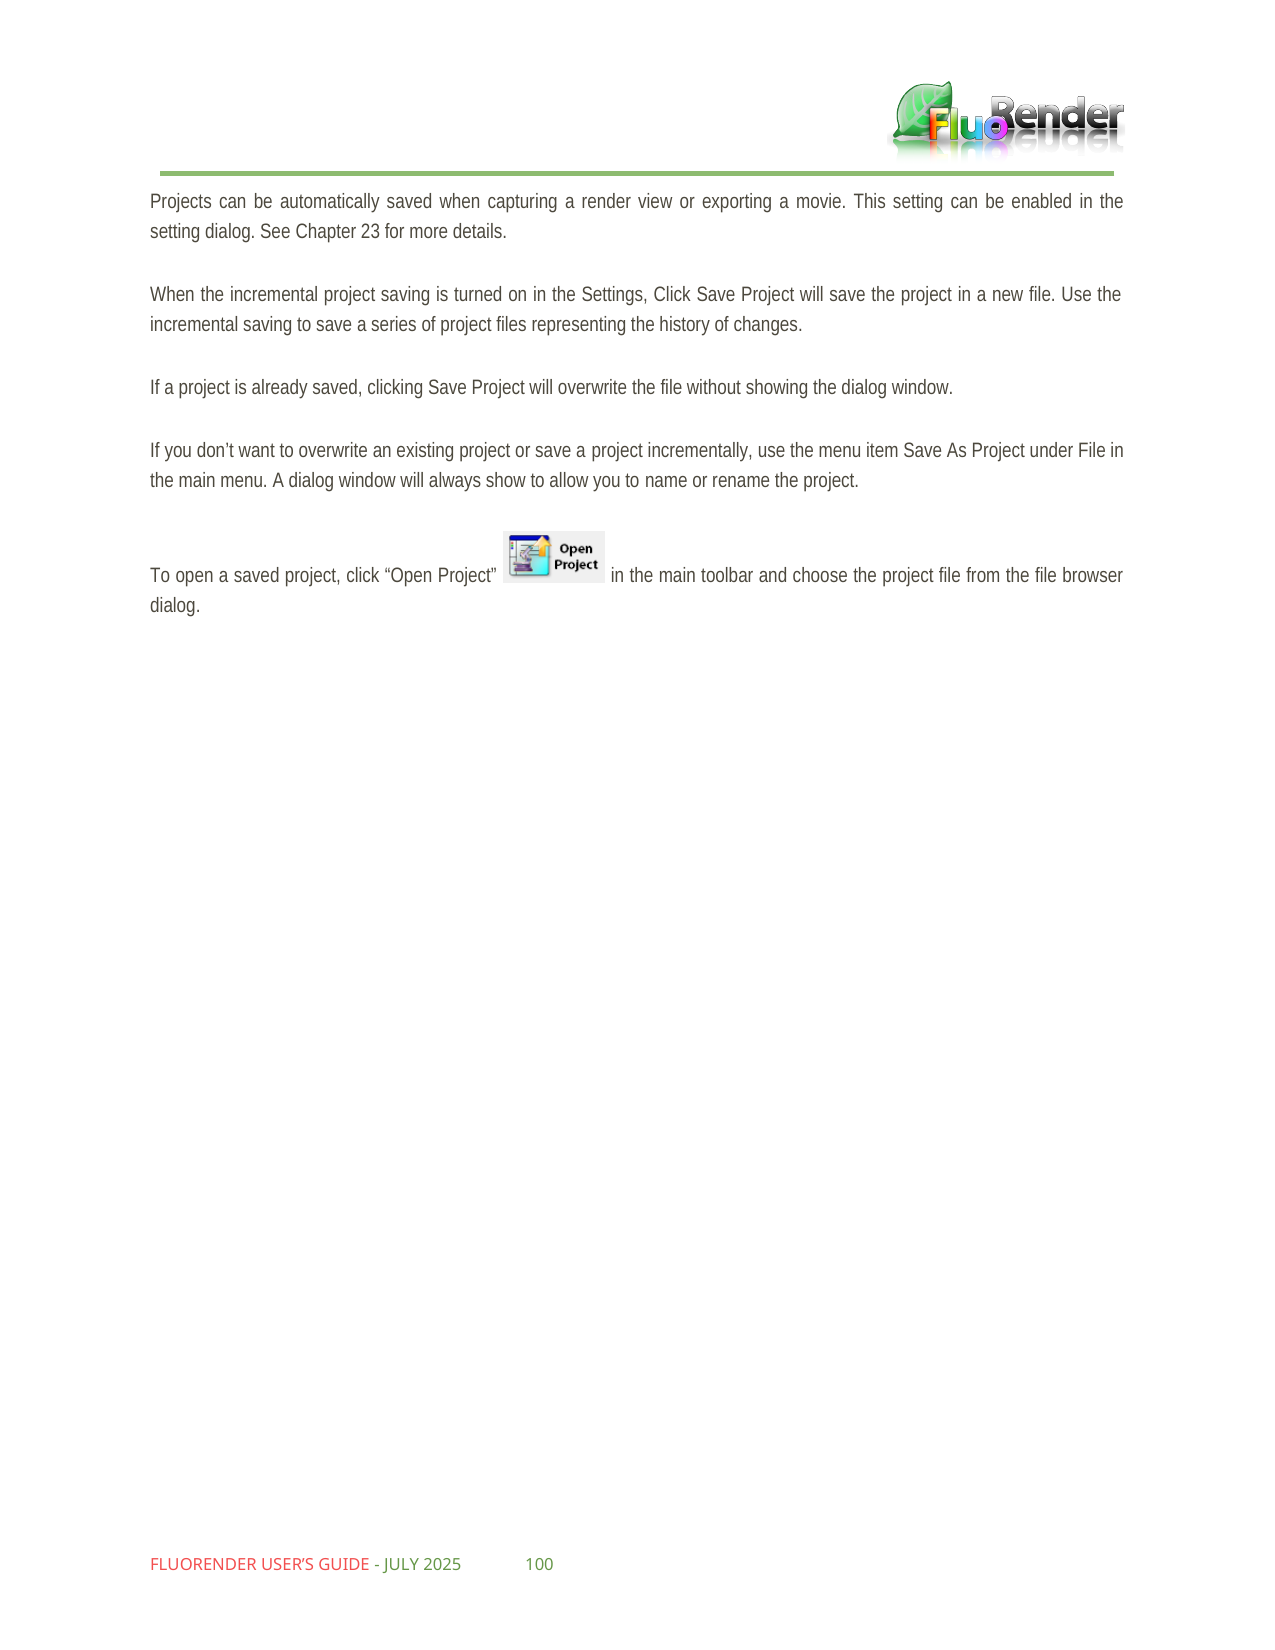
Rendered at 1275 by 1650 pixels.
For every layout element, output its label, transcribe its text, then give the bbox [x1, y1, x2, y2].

text When the incremental project saving is turned on in the Settings, Click Save Project will save the project in a new file. Use the incremental saving to save a series of project files representing the history of changes. [150, 282, 1125, 336]
text Projects can be automatically saved when capturing a render view or exporting a movie. This setting can be enabled in the setting dialog. See Chapter 23 for more details. [150, 189, 1125, 243]
text If you don’t want to overwrite an existing project or save a project incrementally, use the menu item Save As Project under File in the main menu. A dialog window will always show to allow you to name or rename the project. [150, 438, 1125, 492]
text If a project is already saved, clicking Save Project will overwrite the file without showing the dialog window. [150, 375, 1125, 399]
picture [503, 531, 605, 583]
text To open a saved project, click “Open Project” in the main toolbar and choose the project file from the file browser dialog. [150, 532, 1125, 617]
picture [887, 75, 1125, 165]
